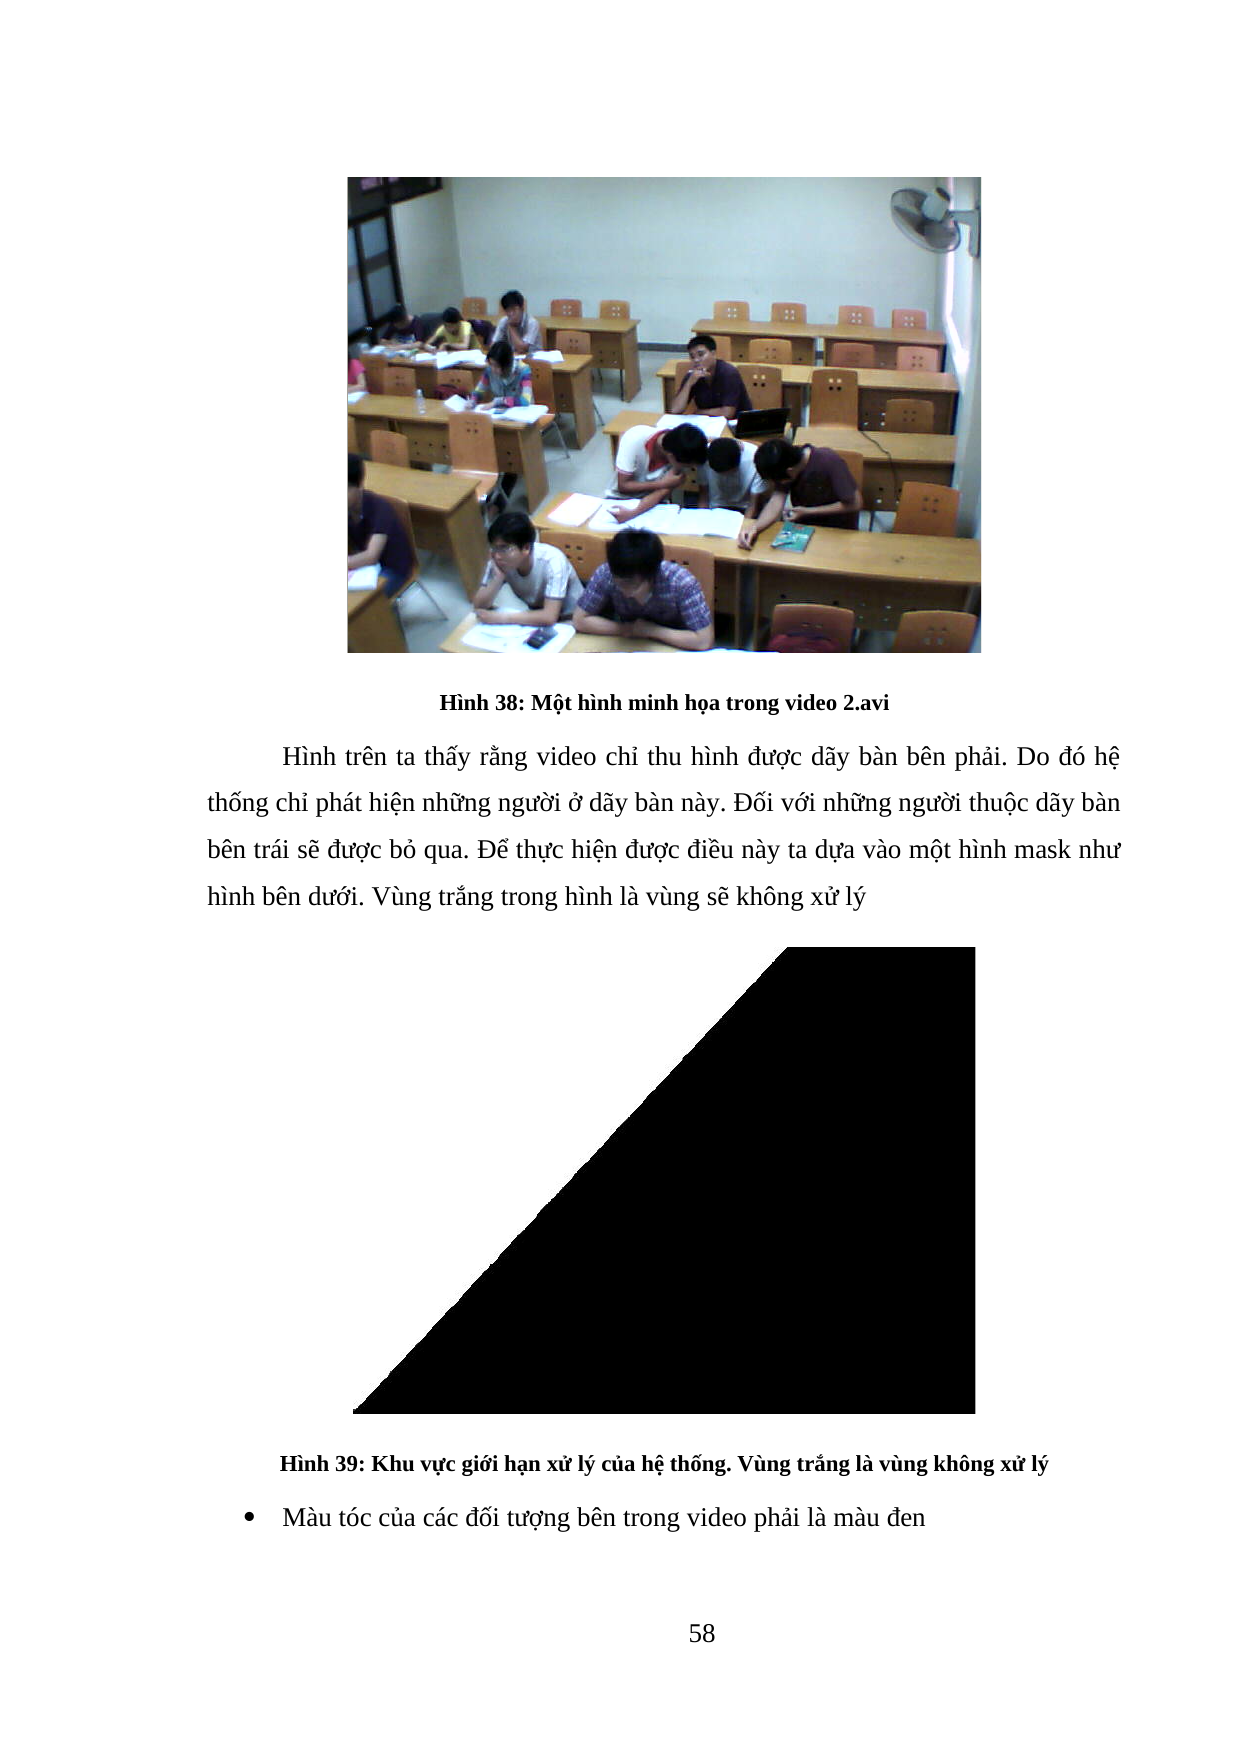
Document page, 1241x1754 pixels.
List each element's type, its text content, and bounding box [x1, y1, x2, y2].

list Màu tóc của các đối tượng bên trong video phải là màu đen [244, 1501, 1122, 1533]
picture [347, 177, 982, 653]
picture [353, 947, 976, 1414]
text Hình trên ta thấy rằng video chỉ thu hình được dãy bàn bên phải. Do đó hệ thống chỉ phát hiện những người ở dãy bàn này. Đối với những người thuộc dãy bàn bên trái sẽ được bỏ qua. Để thực hiện được điều này ta dựa vào một hình mask như hình bên dưới. Vùng trắng trong hình là vùng sẽ không xử lý [207, 740, 1122, 911]
